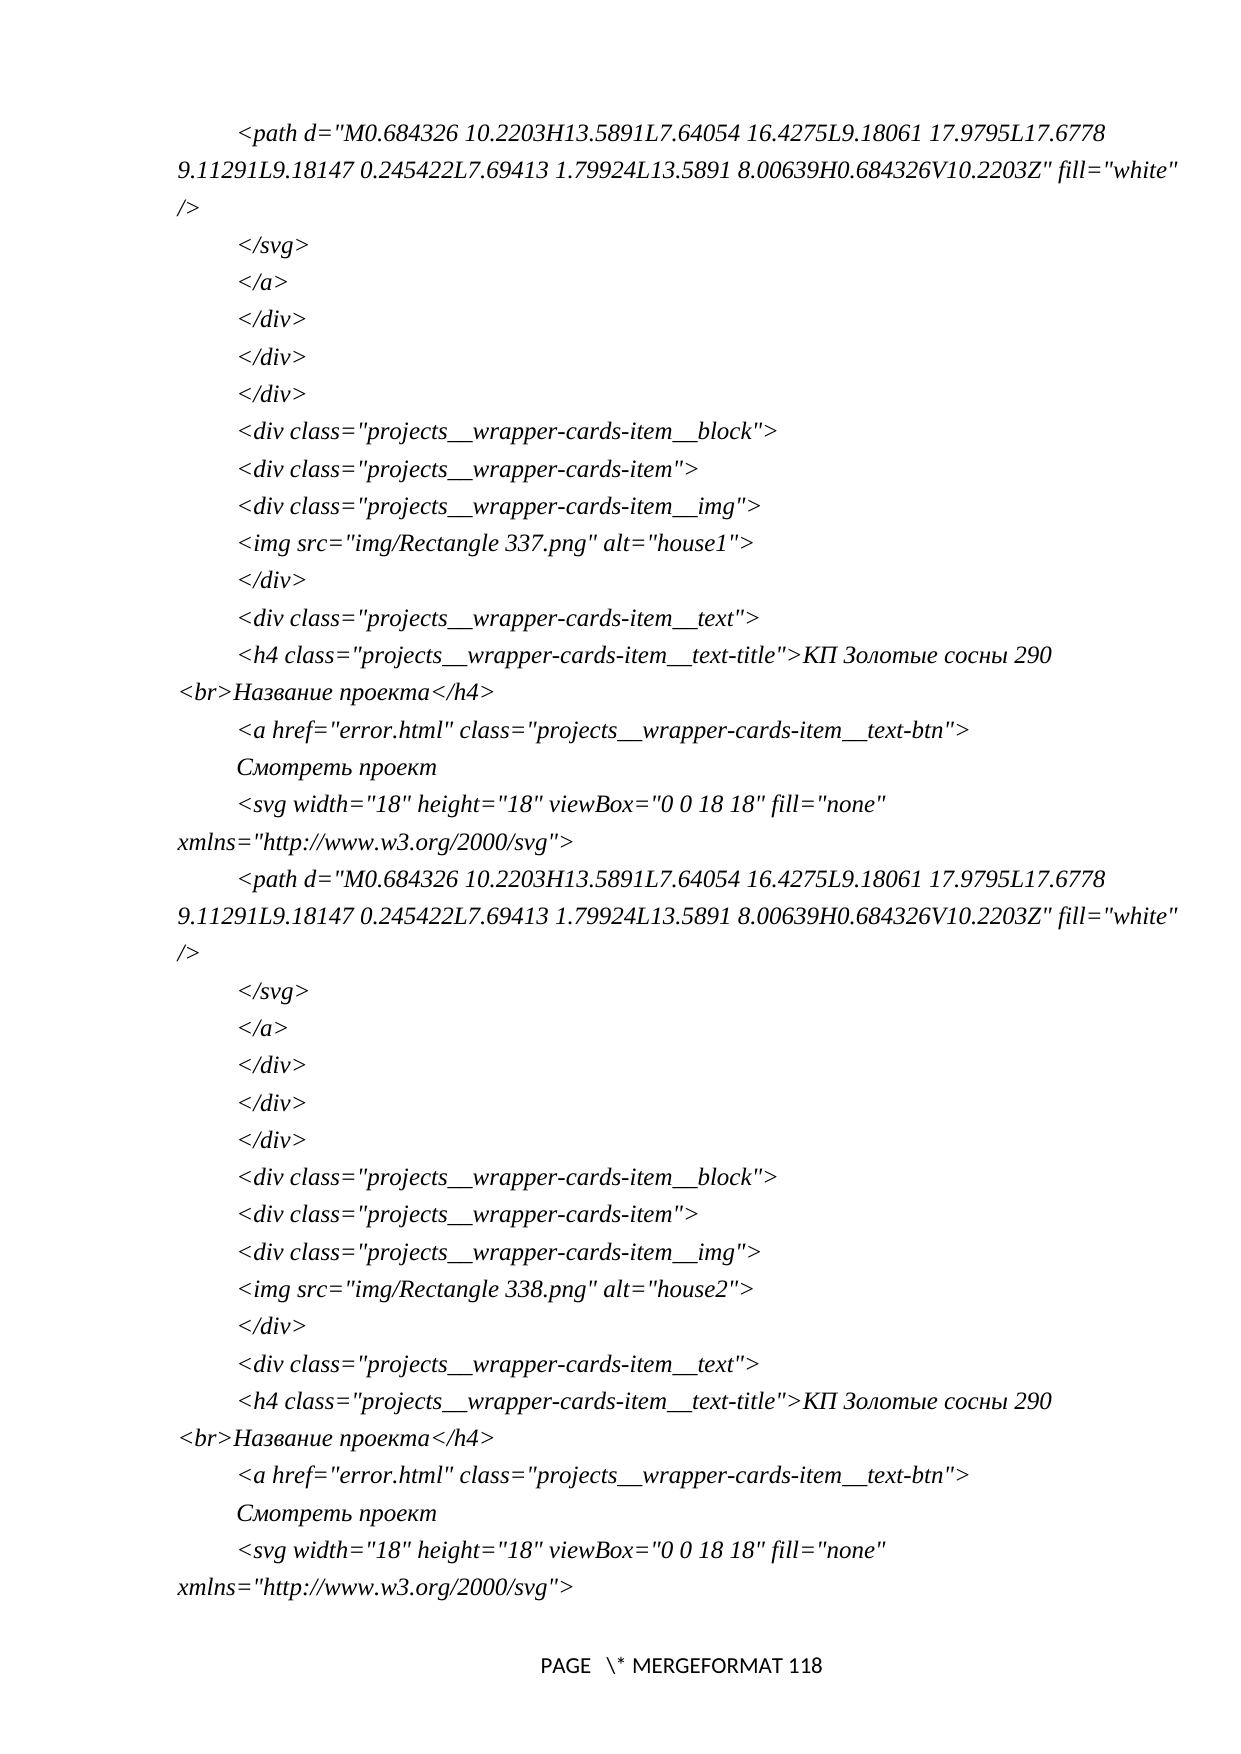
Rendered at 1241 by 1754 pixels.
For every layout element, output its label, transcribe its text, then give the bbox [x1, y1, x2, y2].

text </a> [177, 1013, 1181, 1042]
text <svg width="18" height="18" viewBox="0 0 18 18" fill="none" xmlns="http://www.w3.org/2000/svg"> [177, 1535, 1181, 1601]
text </svg> [177, 976, 1181, 1004]
text </div> [177, 379, 1181, 408]
text <h4 class="projects__wrapper-cards-item__text-title">КП Золотые сосны 290 <br>Название проекта</h4> [177, 640, 1181, 706]
text <img src="img/Rectangle 338.png" alt="house2"> [177, 1274, 1181, 1303]
text <div class="projects__wrapper-cards-item__img"> [177, 1237, 1181, 1266]
text </div> [177, 566, 1181, 594]
text <a href="error.html" class="projects__wrapper-cards-item__text-btn"> [177, 1461, 1181, 1489]
text </a> [177, 267, 1181, 296]
text <path d="M0.684326 10.2203H13.5891L7.64054 16.4275L9.18061 17.9795L17.6778 9.11291L9.18147 0.245422L7.69413 1.79924L13.5891 8.00639H0.684326V10.2203Z" fill="white" /> [177, 864, 1181, 967]
text </div> [177, 342, 1181, 371]
text </div> [177, 1050, 1181, 1079]
text <svg width="18" height="18" viewBox="0 0 18 18" fill="none" xmlns="http://www.w3.org/2000/svg"> [177, 789, 1181, 855]
text </div> [177, 1125, 1181, 1154]
text Смотреть проект [177, 1498, 1181, 1527]
text <div class="projects__wrapper-cards-item__block"> [177, 1162, 1181, 1191]
text <div class="projects__wrapper-cards-item__img"> [177, 491, 1181, 520]
text <a href="error.html" class="projects__wrapper-cards-item__text-btn"> [177, 715, 1181, 743]
text </div> [177, 1088, 1181, 1116]
text <path d="M0.684326 10.2203H13.5891L7.64054 16.4275L9.18061 17.9795L17.6778 9.11291L9.18147 0.245422L7.69413 1.79924L13.5891 8.00639H0.684326V10.2203Z" fill="white" /> [177, 118, 1181, 221]
text </svg> [177, 230, 1181, 259]
text <div class="projects__wrapper-cards-item"> [177, 454, 1181, 482]
text </div> [177, 1311, 1181, 1340]
text <h4 class="projects__wrapper-cards-item__text-title">КП Золотые сосны 290 <br>Название проекта</h4> [177, 1386, 1181, 1452]
text <div class="projects__wrapper-cards-item__block"> [177, 416, 1181, 445]
text Смотреть проект [177, 752, 1181, 781]
text </div> [177, 304, 1181, 333]
text <div class="projects__wrapper-cards-item__text"> [177, 603, 1181, 632]
text <img src="img/Rectangle 337.png" alt="house1"> [177, 528, 1181, 557]
text <div class="projects__wrapper-cards-item"> [177, 1199, 1181, 1228]
text <div class="projects__wrapper-cards-item__text"> [177, 1349, 1181, 1377]
